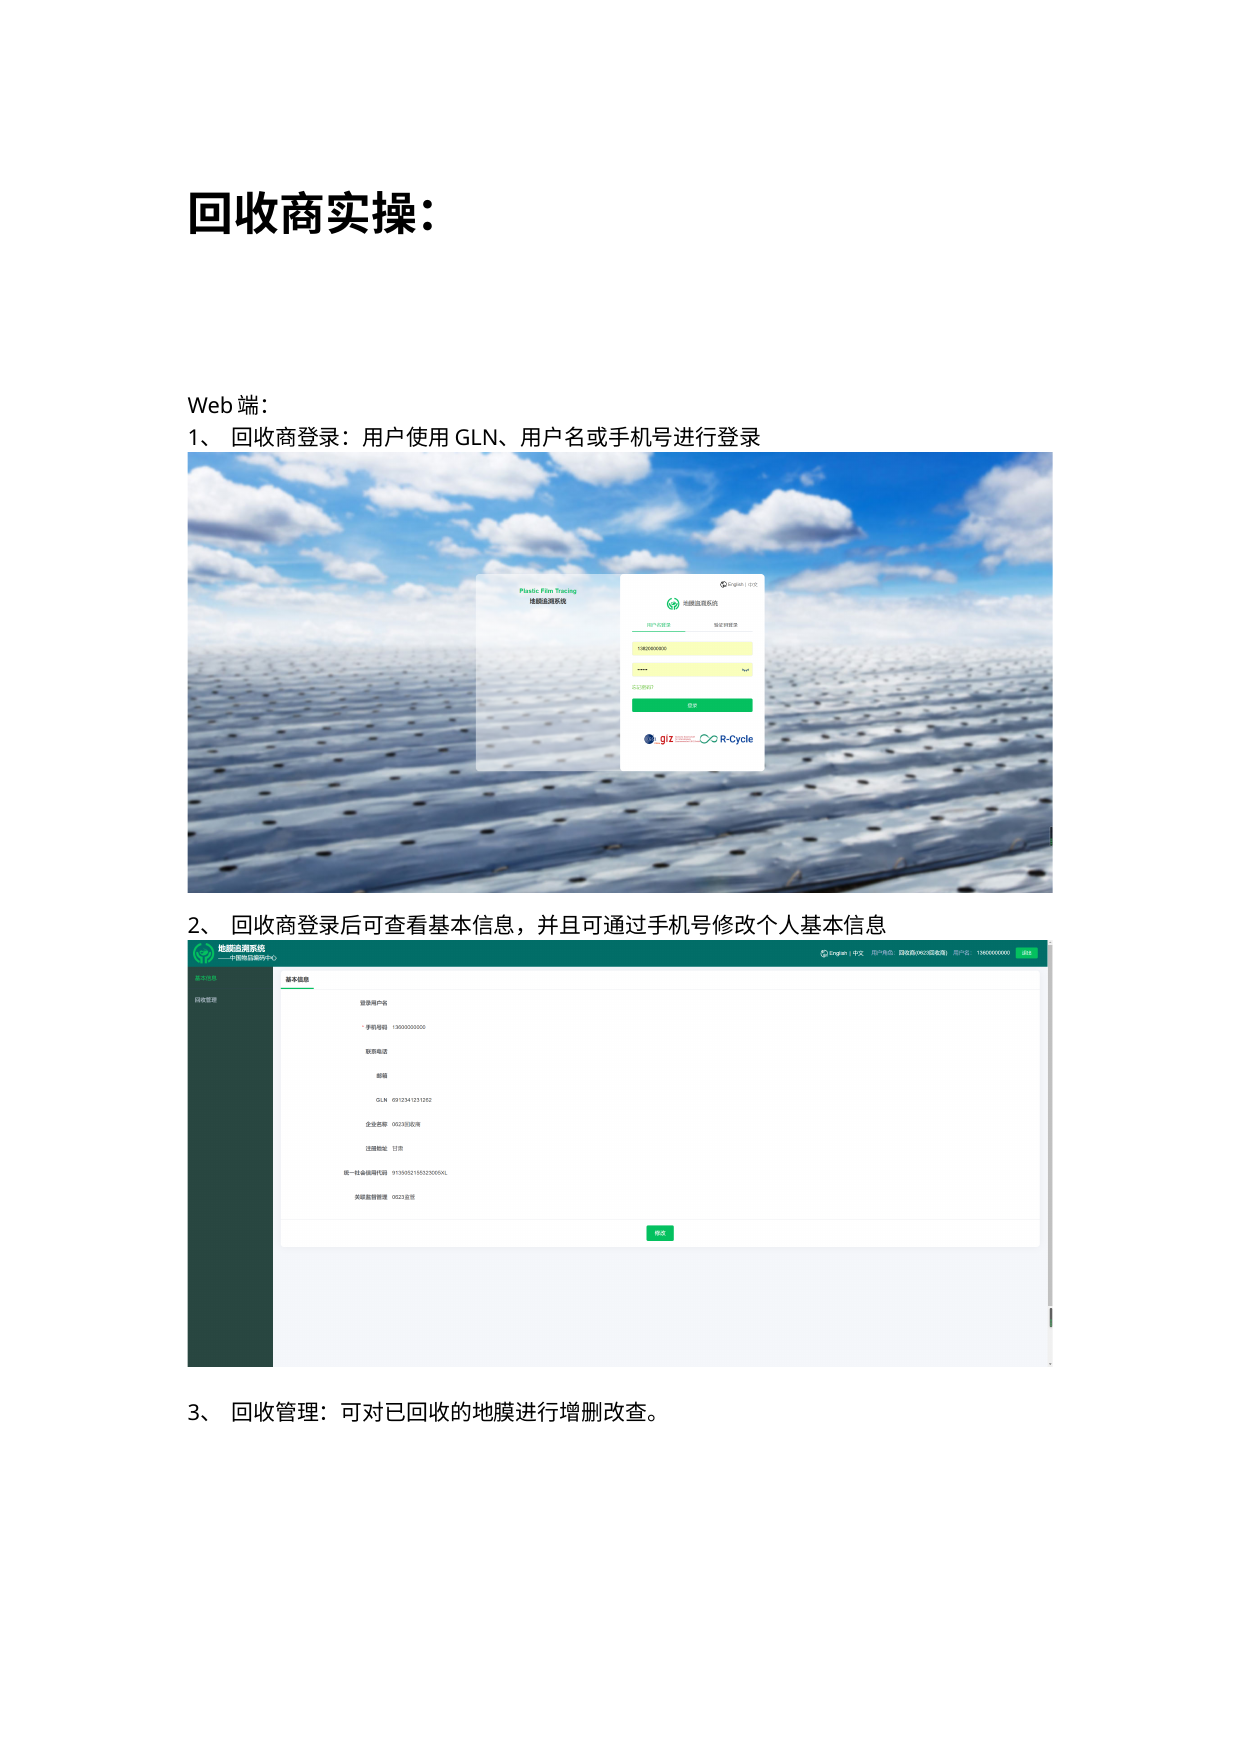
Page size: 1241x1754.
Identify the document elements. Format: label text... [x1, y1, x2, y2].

list 回收商登录后可查看基本信息，并且可通过手机号修改个人基本信息 [187, 907, 1053, 940]
picture [187, 452, 1053, 893]
list 回收管理：可对已回收的地膜进行增删改查。 [187, 1395, 1053, 1427]
list 回收商登录：用户使用GLN、用户名或手机号进行登录 [187, 420, 1053, 452]
subtitle 回收商实操： [187, 162, 1053, 259]
picture [187, 940, 1053, 1367]
text Web端： [187, 387, 1053, 420]
